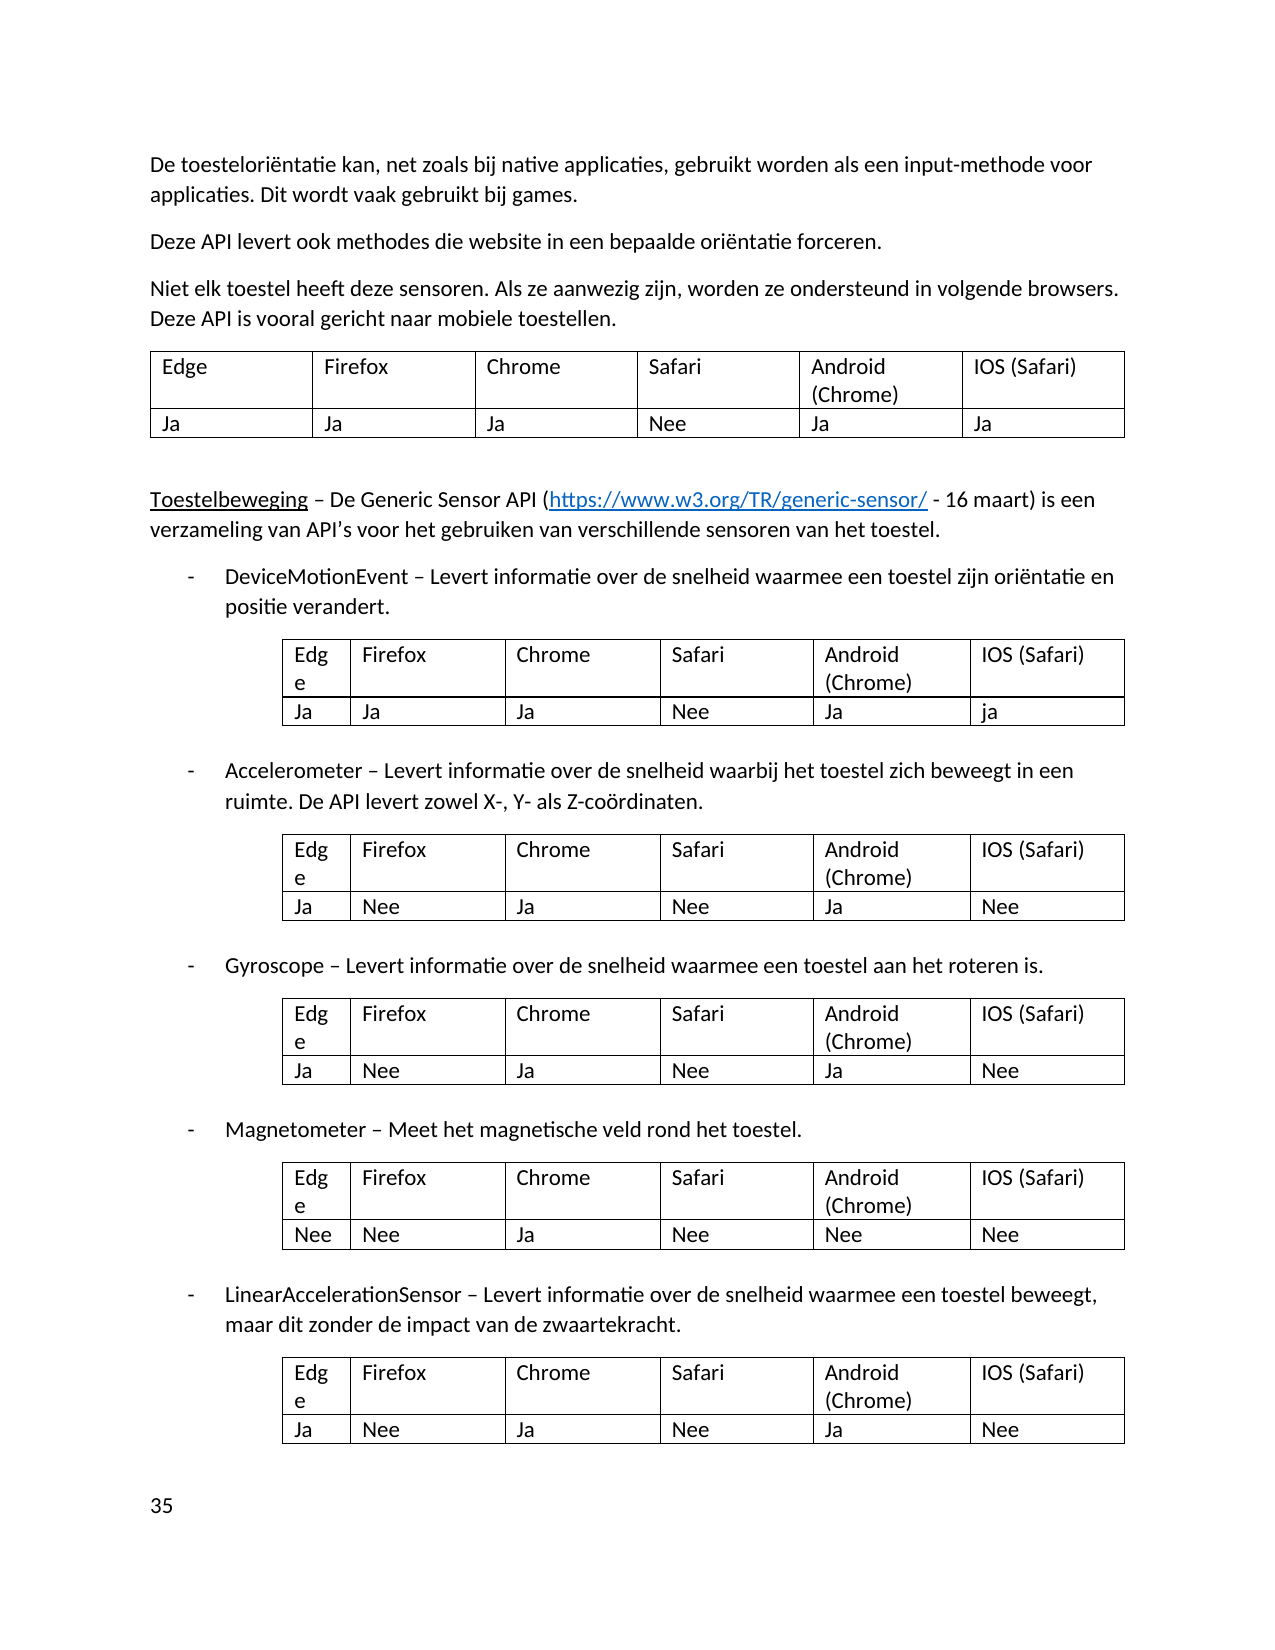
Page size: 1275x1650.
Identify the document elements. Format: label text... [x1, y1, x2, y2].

table_cell Nee [351, 1220, 505, 1248]
table_header Safari [661, 835, 813, 891]
table_header Firefox [351, 1163, 505, 1219]
table_cell Nee [971, 1220, 1124, 1248]
table_cell Ja [313, 409, 475, 437]
table_cell Nee [814, 1220, 970, 1248]
table_header IOS (Safari) [971, 1163, 1124, 1219]
table_header IOS (Safari) [971, 999, 1124, 1055]
table_cell Nee [971, 1415, 1124, 1443]
table_cell Nee [661, 1220, 813, 1248]
table_cell Ja [283, 698, 350, 725]
text Toestelbeweging – De Generic Sensor API (https://www.w3.org/TR/generic-sensor/ - 16 maart) is een verzameling van API’s voor het gebruiken van verschillende sensoren van het toestel. [150, 485, 1125, 543]
list Gyroscope – Levert informatie over de snelheid waarmee een toestel aan het roteren is. [187, 951, 1125, 979]
table_cell Ja [800, 409, 962, 437]
table_header Chrome [506, 835, 660, 891]
table_header IOS (Safari) [971, 640, 1124, 696]
table_cell Ja [506, 698, 660, 725]
table_cell Ja [814, 1056, 970, 1084]
table_cell Nee [971, 892, 1124, 920]
table_cell Nee [971, 1056, 1124, 1084]
table_cell Ja [963, 409, 1124, 437]
table_header Edge [283, 1163, 350, 1219]
table_header Chrome [506, 999, 660, 1055]
table_header Safari [661, 1163, 813, 1219]
table_cell Ja [151, 409, 312, 437]
table_cell Ja [283, 1415, 350, 1443]
table_header Android (Chrome) [814, 1163, 970, 1219]
table_cell Ja [506, 1056, 660, 1084]
table_header Safari [661, 999, 813, 1055]
table_header Edge [283, 1358, 350, 1414]
table_cell Ja [814, 1415, 970, 1443]
table_cell Ja [814, 892, 970, 920]
table_cell Nee [638, 409, 799, 437]
table_cell Nee [351, 1056, 505, 1084]
table_header Edge [283, 835, 350, 891]
table_header Chrome [506, 640, 660, 696]
table_header Android (Chrome) [800, 352, 962, 408]
list DeviceMotionEvent – Levert informatie over de snelheid waarmee een toestel zijn oriëntatie en positie verandert. [187, 562, 1125, 620]
table_header Safari [638, 352, 799, 408]
table_cell Ja [283, 1056, 350, 1084]
table_header Safari [661, 1358, 813, 1414]
table_header Safari [661, 640, 813, 696]
table_cell Ja [506, 1415, 660, 1443]
table_header Edge [151, 352, 312, 408]
table_cell Nee [351, 1415, 505, 1443]
table_header IOS (Safari) [963, 352, 1124, 408]
text Niet elk toestel heeft deze sensoren. Als ze aanwezig zijn, worden ze ondersteund in volgende browsers. Deze API is vooral gericht naar mobiele toestellen. [150, 274, 1125, 332]
table_cell Ja [351, 698, 505, 725]
table_header Android (Chrome) [814, 1358, 970, 1414]
table_header IOS (Safari) [971, 835, 1124, 891]
table_cell Nee [661, 1415, 813, 1443]
table_cell Nee [283, 1220, 350, 1248]
table_header IOS (Safari) [971, 1358, 1124, 1414]
table_header Chrome [476, 352, 637, 408]
table_header Firefox [313, 352, 475, 408]
table_header Android (Chrome) [814, 999, 970, 1055]
table_header Android (Chrome) [814, 835, 970, 891]
list Magnetometer – Meet het magnetische veld rond het toestel. [187, 1115, 1125, 1143]
table_header Chrome [506, 1163, 660, 1219]
table_cell Ja [476, 409, 637, 437]
table_cell Nee [351, 892, 505, 920]
text De toesteloriëntatie kan, net zoals bij native applicaties, gebruikt worden als een input-methode voor applicaties. Dit wordt vaak gebruikt bij games. [150, 150, 1125, 208]
table_cell Ja [283, 892, 350, 920]
table_header Chrome [506, 1358, 660, 1414]
table_header Edge [283, 640, 350, 696]
list Accelerometer – Levert informatie over de snelheid waarbij het toestel zich beweegt in een ruimte. De API levert zowel X-, Y- als Z-coördinaten. [187, 757, 1125, 815]
table_cell Nee [661, 1056, 813, 1084]
table_cell Ja [506, 892, 660, 920]
table_header Firefox [351, 835, 505, 891]
table_header Firefox [351, 999, 505, 1055]
table_cell Ja [814, 698, 970, 725]
list LinearAccelerationSensor – Levert informatie over de snelheid waarmee een toestel beweegt, maar dit zonder de impact van de zwaartekracht. [187, 1280, 1125, 1338]
table_header Edge [283, 999, 350, 1055]
table_cell Nee [661, 892, 813, 920]
table_header Firefox [351, 1358, 505, 1414]
table_cell Nee [661, 698, 813, 725]
table_cell ja [971, 698, 1124, 725]
table_cell Ja [506, 1220, 660, 1248]
table_header Android (Chrome) [814, 640, 970, 696]
text Deze API levert ook methodes die website in een bepaalde oriëntatie forceren. [150, 227, 1125, 255]
table_header Firefox [351, 640, 505, 696]
